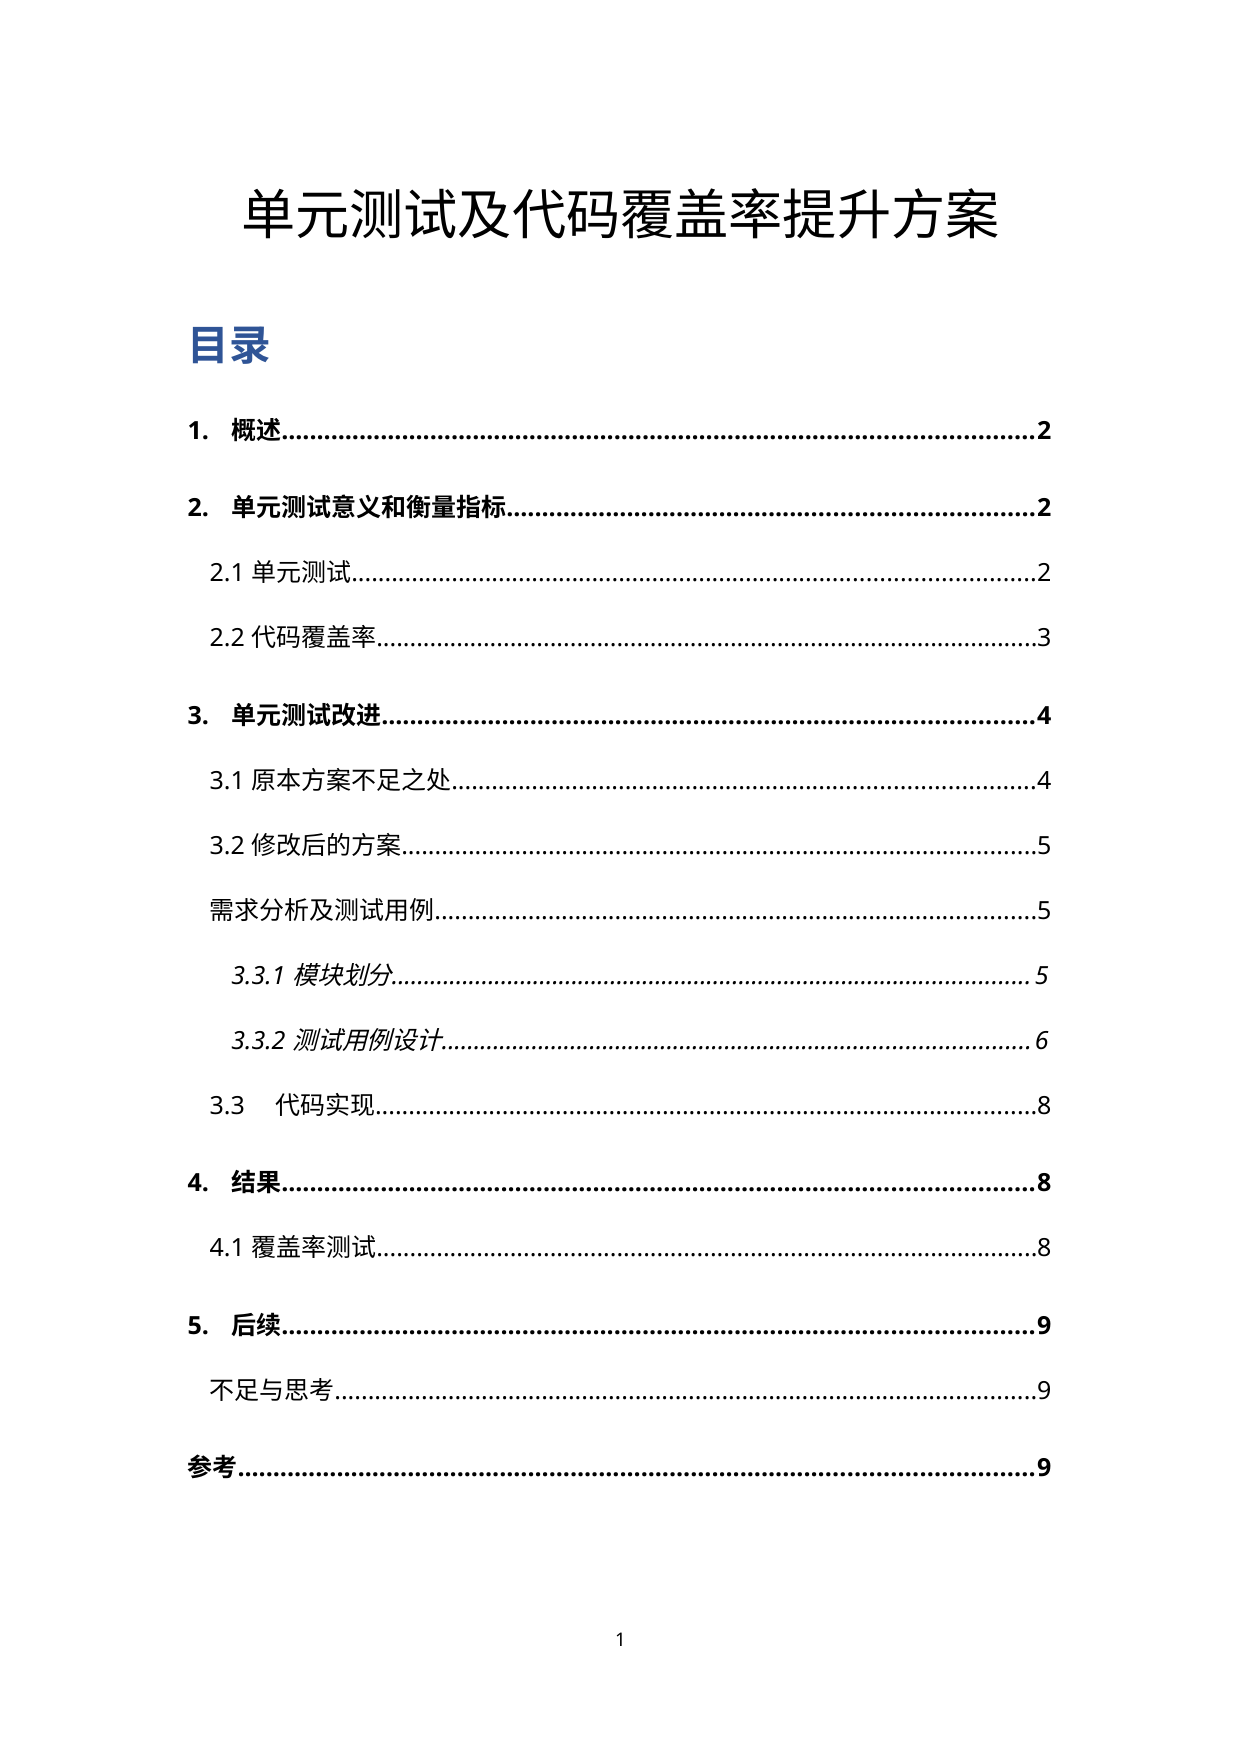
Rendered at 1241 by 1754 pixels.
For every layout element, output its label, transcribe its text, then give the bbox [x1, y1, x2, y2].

text 单元测试及代码覆盖率提升方案 [187, 162, 1053, 259]
